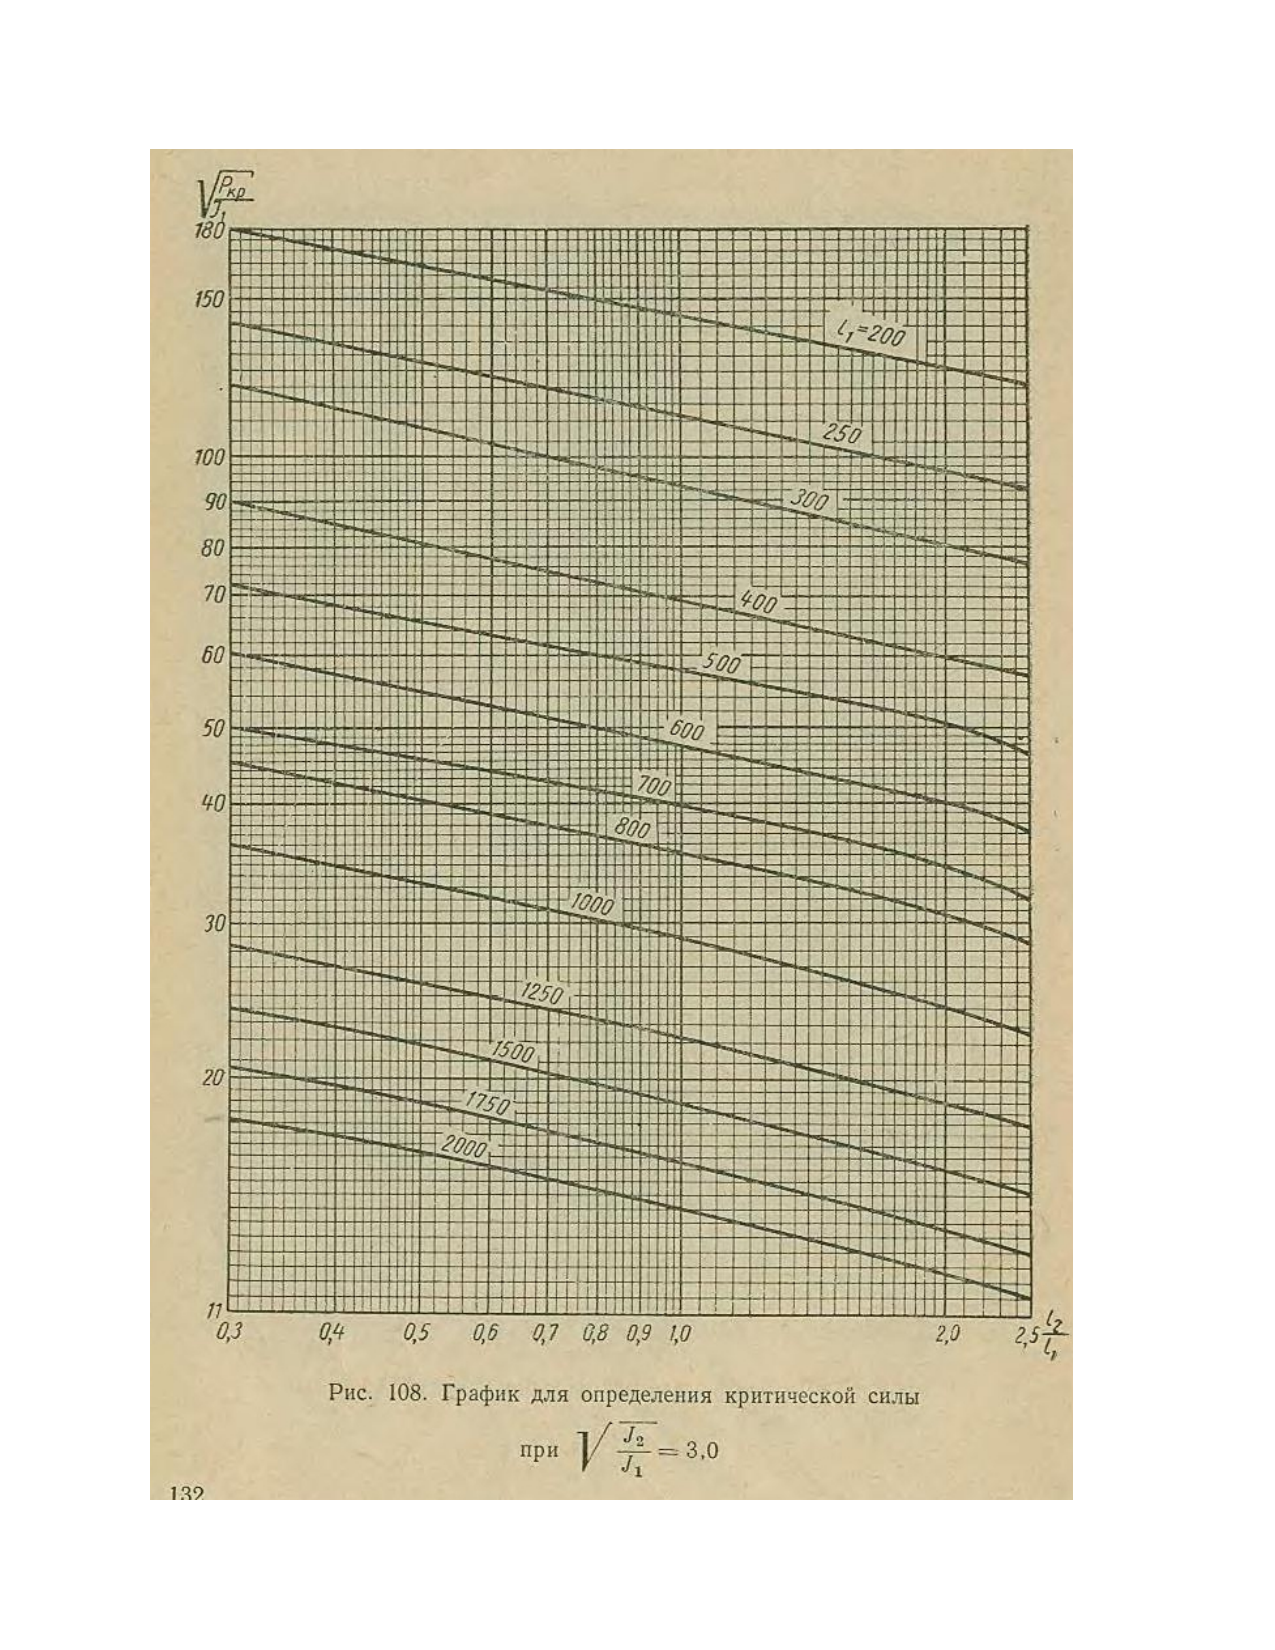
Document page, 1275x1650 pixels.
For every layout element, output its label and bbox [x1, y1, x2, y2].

picture [150, 149, 1073, 1500]
